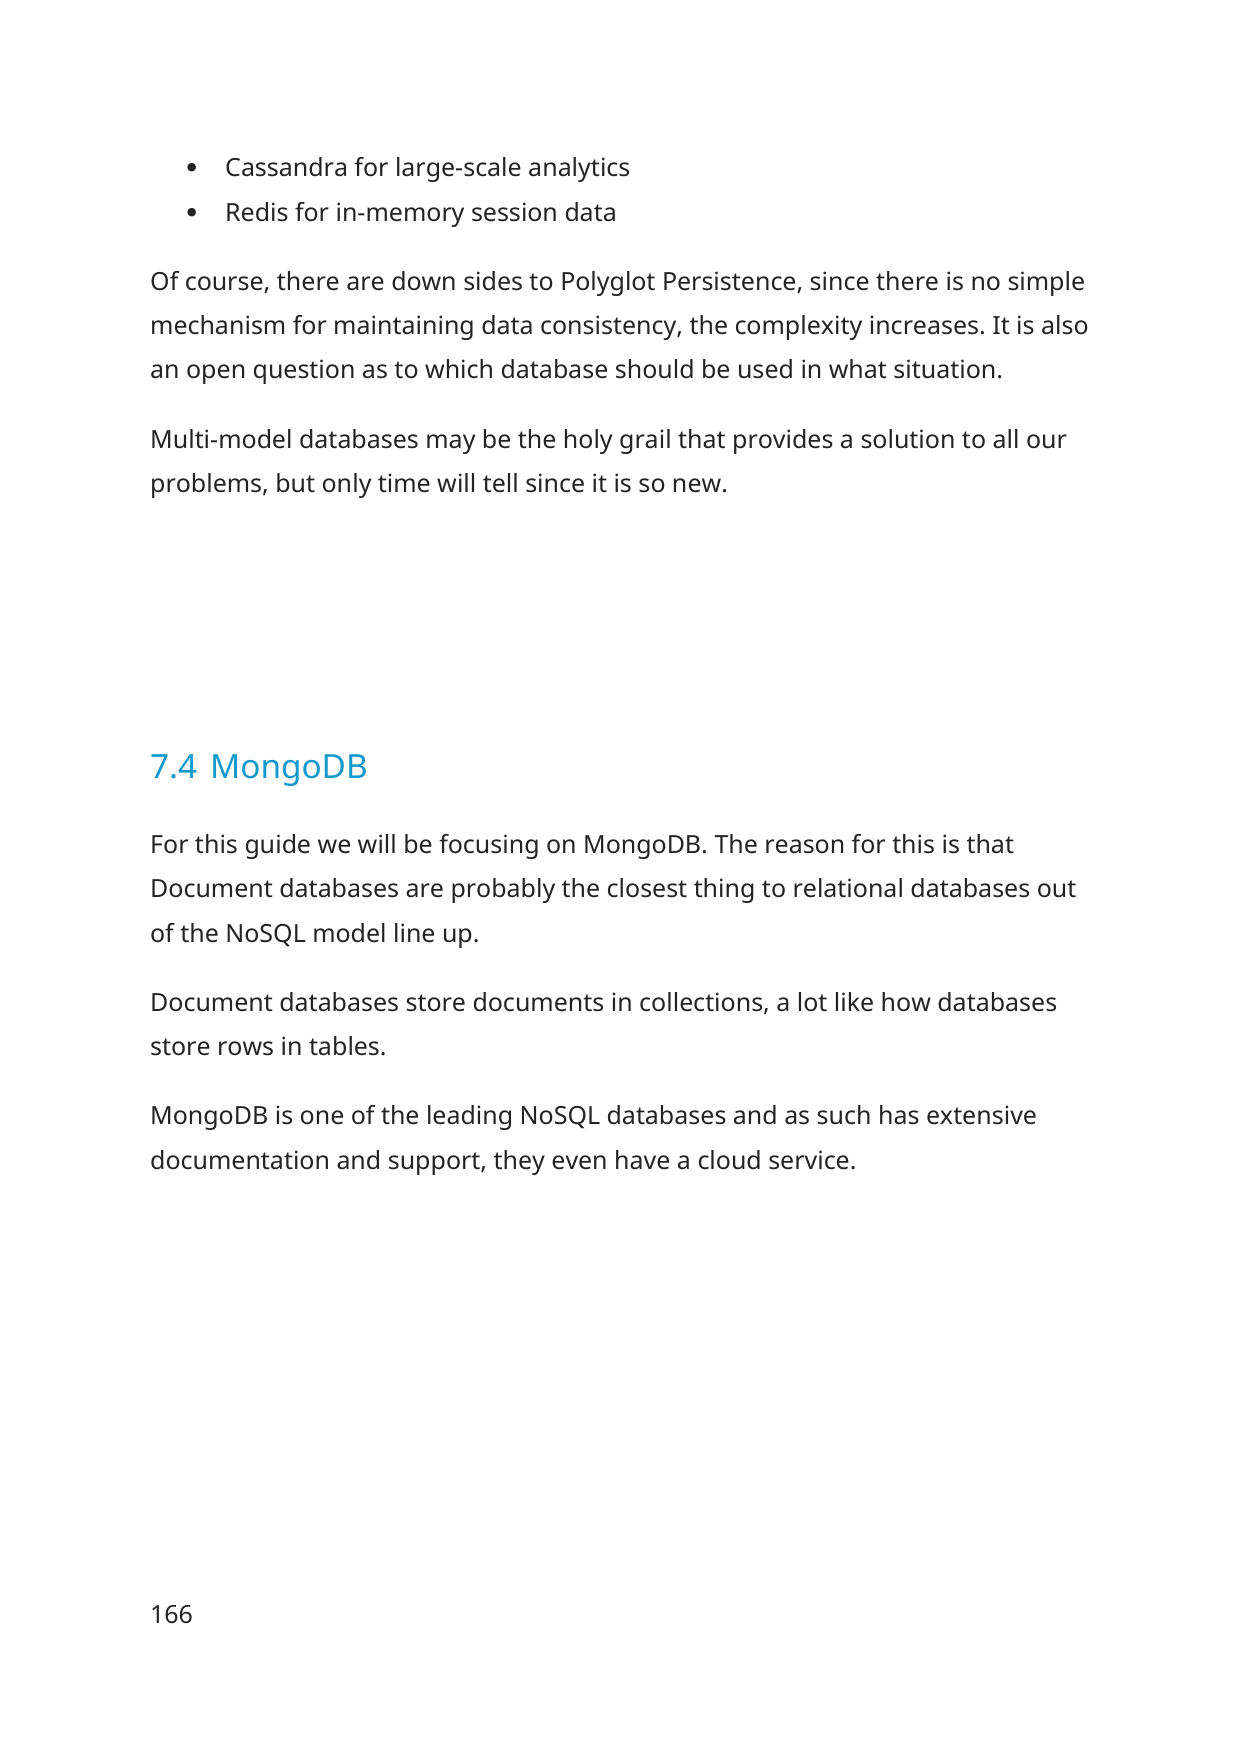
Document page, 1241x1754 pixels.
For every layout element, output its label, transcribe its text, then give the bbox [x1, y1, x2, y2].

text MongoDB is one of the leading NoSQL databases and as such has extensive documentation and support, they even have a cloud service. [150, 1098, 1090, 1176]
list Redis for in-memory session data [187, 194, 1090, 228]
list Cassandra for large-scale analytics [187, 150, 1090, 184]
text Of course, there are down sides to Polyglot Persistence, since there is no simple mechanism for maintaining data consistency, the complexity increases. It is also an open question as to which database should be used in what situation. [150, 263, 1090, 386]
text Document databases store documents in collections, a lot like how databases store rows in tables. [150, 984, 1090, 1063]
text For this guide we will be focusing on MongoDB. The reason for this is that Document databases are probably the closest thing to relational databases out of the NoSQL model line up. [150, 827, 1090, 949]
subtitle MongoDB [150, 743, 1090, 788]
text Multi-model databases may be the holy grail that provides a solution to all our problems, but only time will tell since it is so new. [150, 421, 1090, 500]
